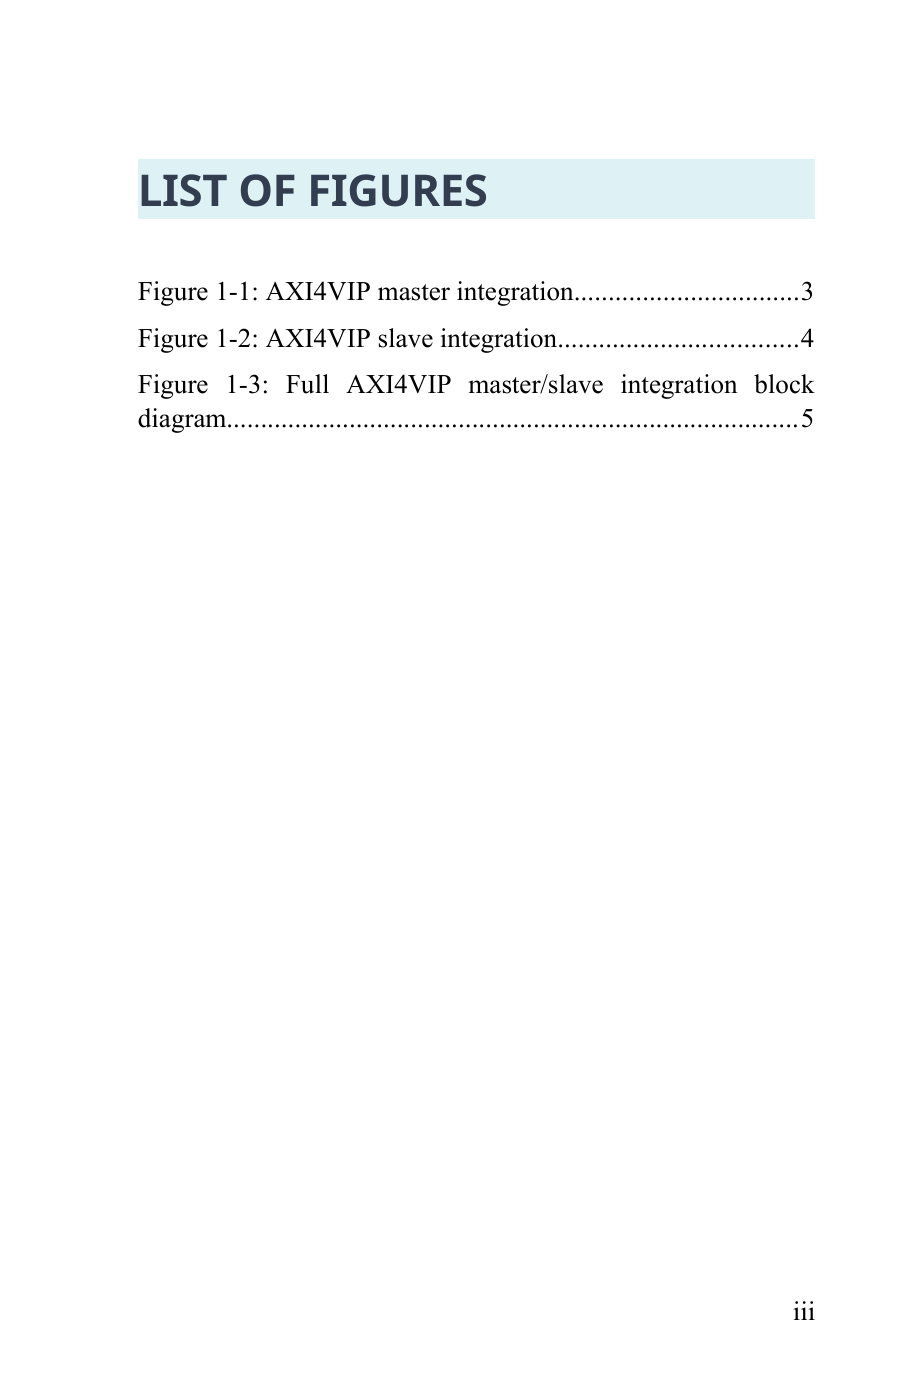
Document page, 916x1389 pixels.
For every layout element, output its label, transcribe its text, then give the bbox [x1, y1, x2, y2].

text Figure 1-3: Full AXI4VIP master/slave integration block diagram 5 [138, 368, 815, 434]
text Figure 1-1: AXI4VIP master integration 3 [138, 275, 815, 306]
text LIST OF FIGURES [138, 159, 815, 219]
text Figure 1-2: AXI4VIP slave integration 4 [138, 322, 815, 353]
